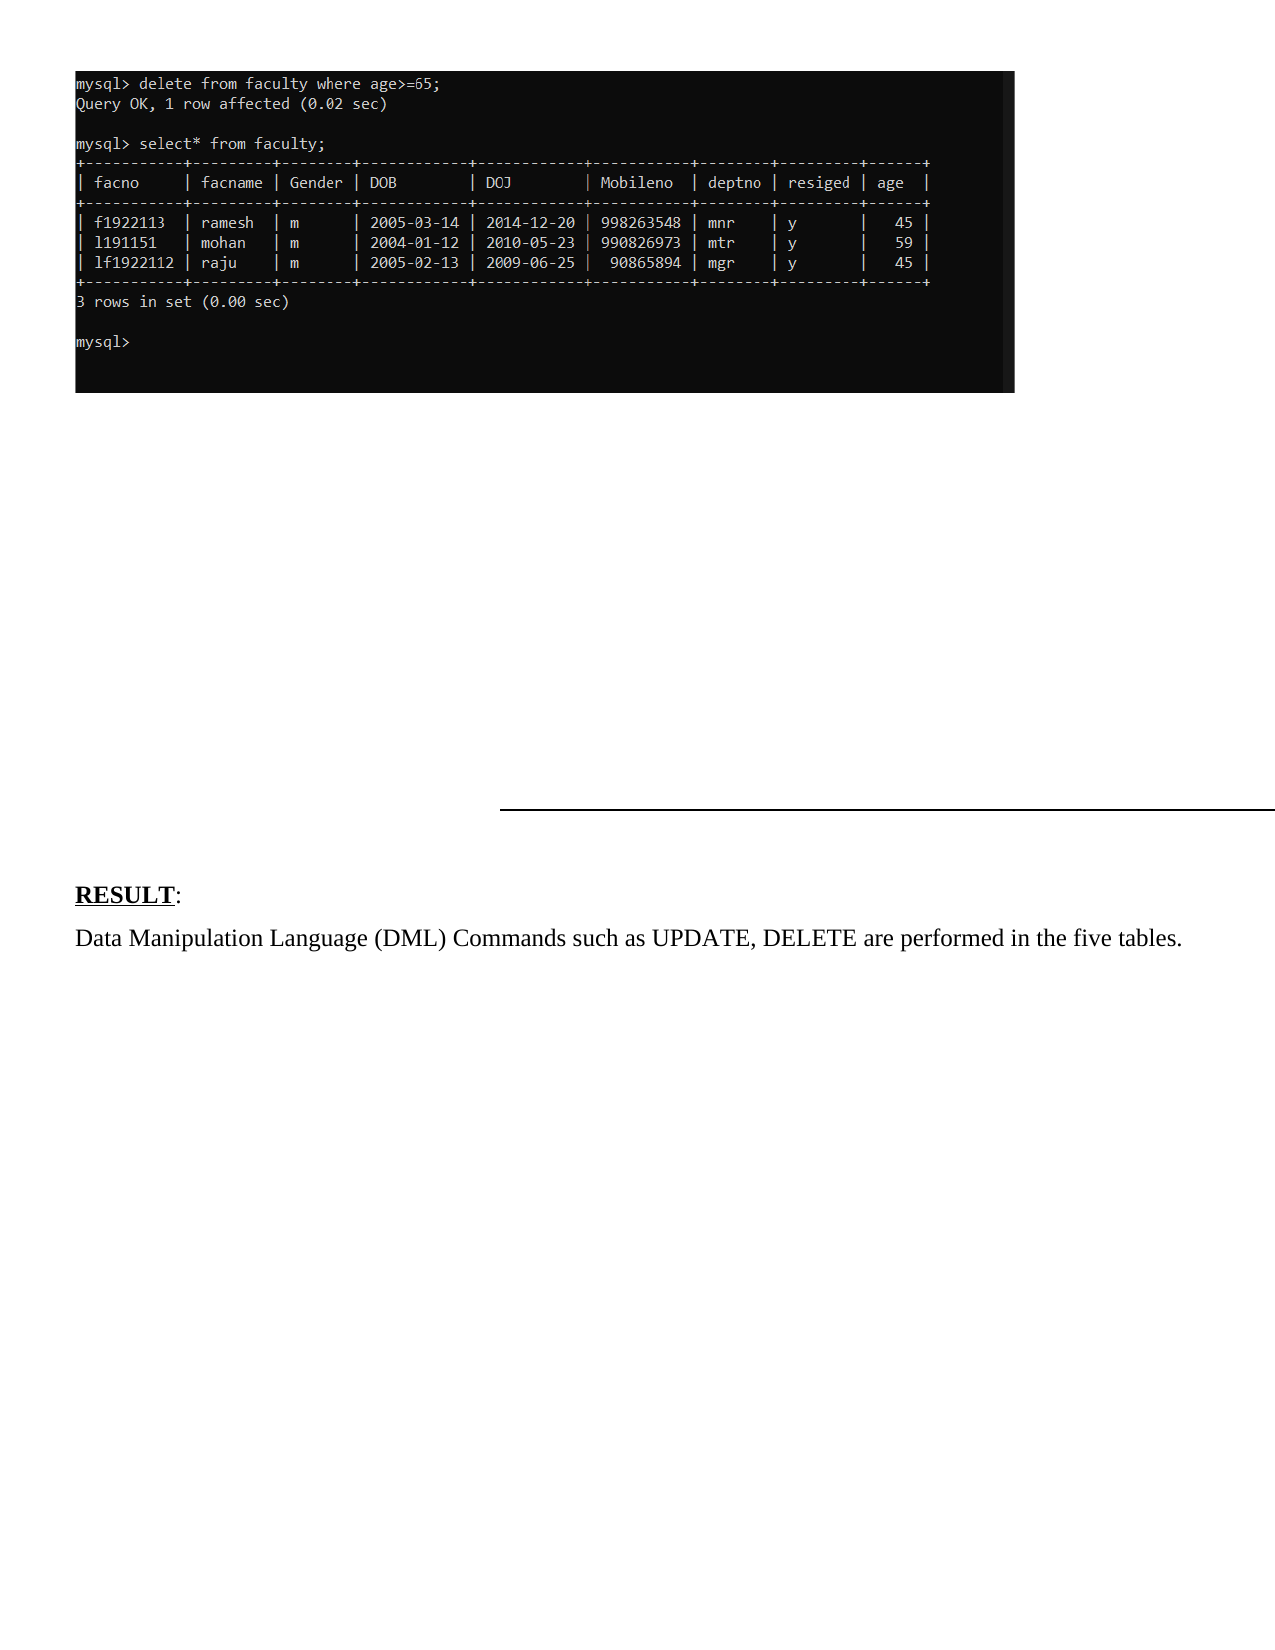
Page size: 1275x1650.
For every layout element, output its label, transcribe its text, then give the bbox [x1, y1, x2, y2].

picture [75, 71, 1015, 393]
text RESULT: [75, 880, 1237, 908]
text Data Manipulation Language (DML) Commands such as UPDATE, DELETE are performed in the five tables. [75, 923, 1235, 952]
